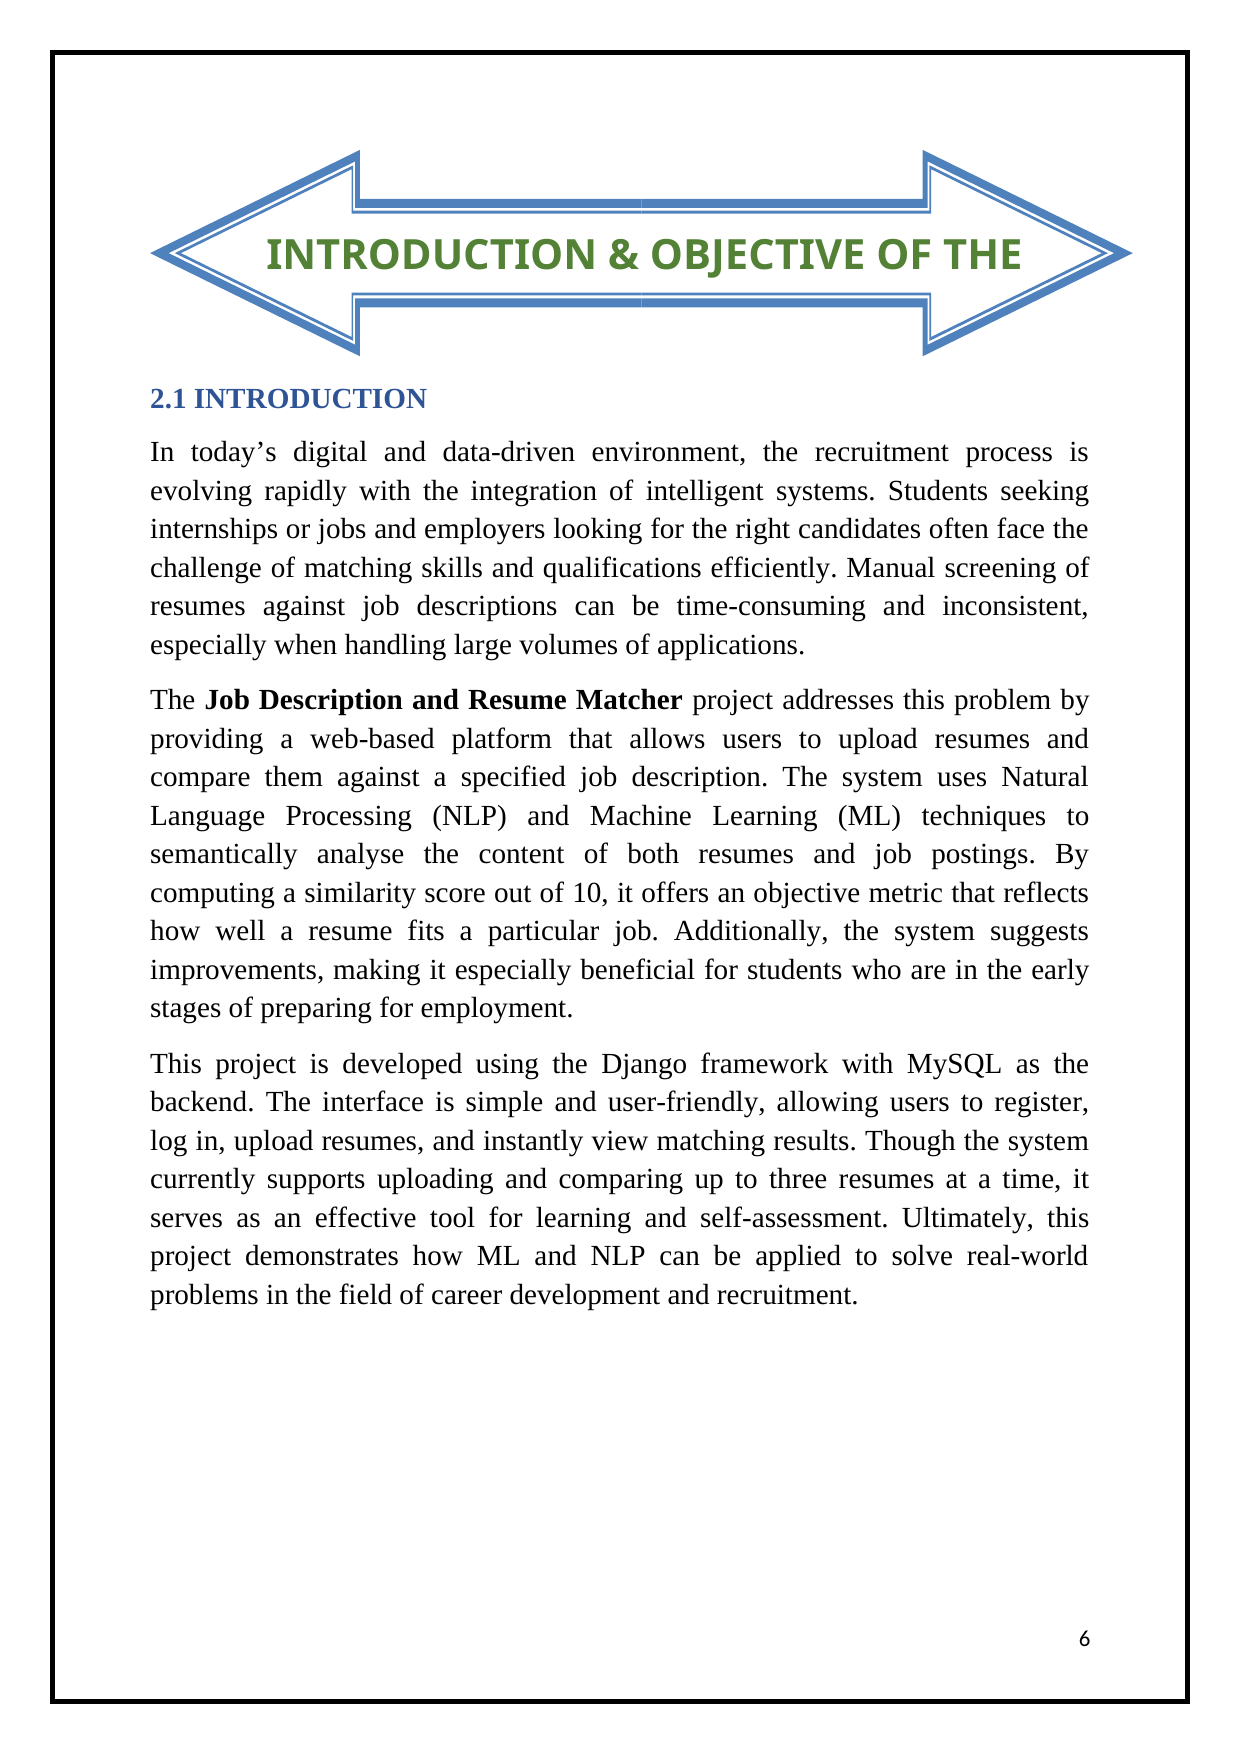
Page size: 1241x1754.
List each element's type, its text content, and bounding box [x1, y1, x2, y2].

text The Job Description and Resume Matcher project addresses this problem by providing a web-based platform that allows users to upload resumes and compare them against a specified job description. The system uses Natural Language Processing (NLP) and Machine Learning (ML) techniques to semantically analyse the content of both resumes and job postings. By computing a similarity score out of 10, it offers an objective metric that reflects how well a resume fits a particular job. Additionally, the system suggests improvements, making it especially beneficial for students who are in the early stages of preparing for employment. [150, 682, 1090, 1024]
text This project is developed using the Django framework with MySQL as the backend. The interface is simple and user-friendly, allowing users to register, log in, upload resumes, and instantly view matching results. Though the system currently supports uploading and comparing up to three resumes at a time, it serves as an effective tool for learning and self-assessment. Ultimately, this project demonstrates how ML and NLP can be applied to solve real-world problems in the field of career development and recruitment. [150, 1046, 1090, 1311]
text In today’s digital and data-driven environment, the recruitment process is evolving rapidly with the integration of intelligent systems. Students seeking internships or jobs and employers looking for the right candidates often face the challenge of matching skills and qualifications efficiently. Manual screening of resumes against job descriptions can be time-consuming and inconsistent, especially when handling large volumes of applications. [150, 434, 1090, 661]
text 2.1 INTRODUCTION [150, 381, 1090, 415]
